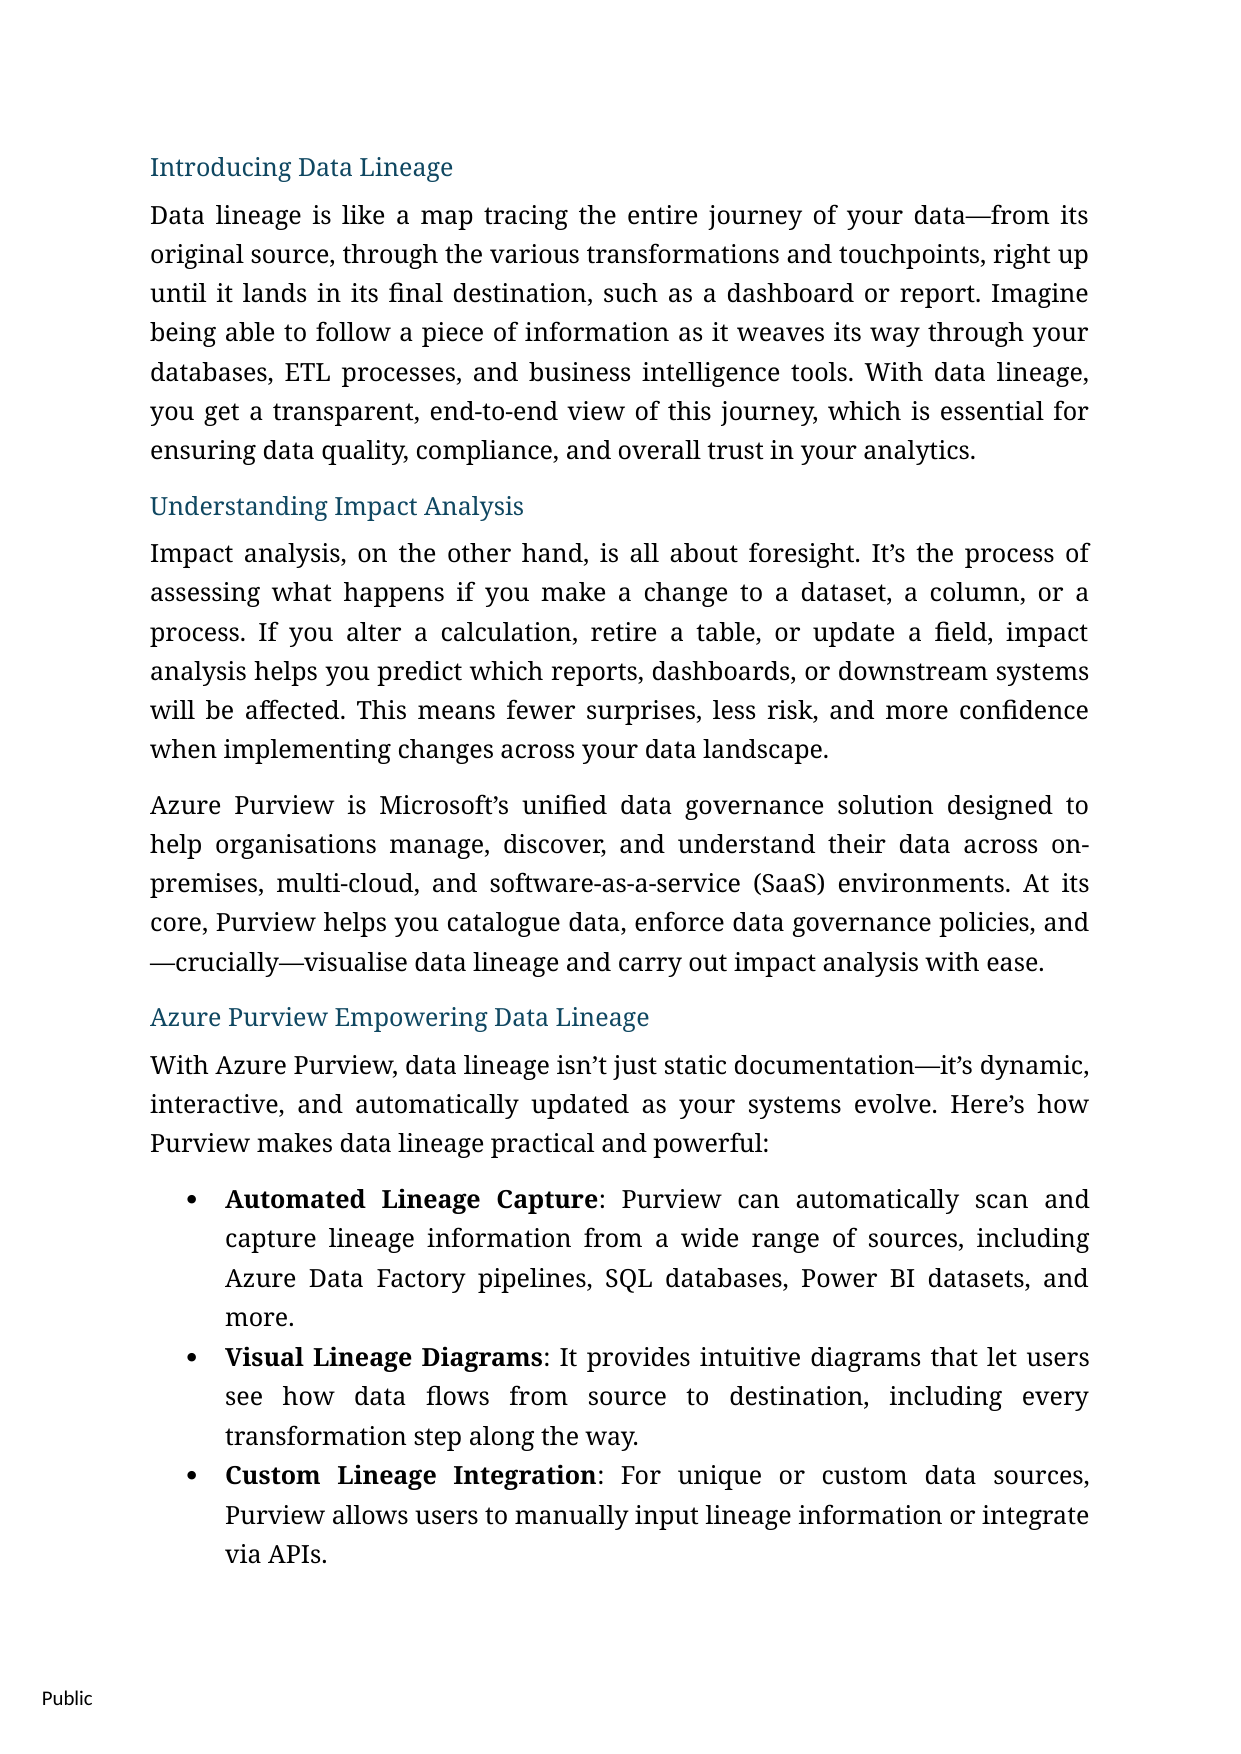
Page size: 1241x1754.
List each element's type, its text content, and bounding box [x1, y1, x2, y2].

subtitle Azure Purview Empowering Data Lineage [150, 1000, 1090, 1034]
text Azure Purview is Microsoft’s unified data governance solution designed to help organisations manage, discover, and understand their data across on-premises, multi-cloud, and software-as-a-service (SaaS) environments. At its core, Purview helps you catalogue data, enforce data governance policies, and—crucially—visualise data lineage and carry out impact analysis with ease. [150, 787, 1090, 978]
subtitle Introducing Data Lineage [150, 150, 1090, 184]
list Custom Lineage Integration: For unique or custom data sources, Purview allows users to manually input lineage information or integrate via APIs. [187, 1458, 1090, 1571]
subtitle Understanding Impact Analysis [150, 488, 1090, 522]
list Visual Lineage Diagrams: It provides intuitive diagrams that let users see how data flows from source to destination, including every transformation step along the way. [187, 1339, 1090, 1453]
list Automated Lineage Capture: Purview can automatically scan and capture lineage information from a wide range of sources, including Azure Data Factory pipelines, SQL databases, Power BI datasets, and more. [187, 1182, 1090, 1334]
text Data lineage is like a map tracing the entire journey of your data—from its original source, through the various transformations and touchpoints, right up until it lands in its final destination, such as a dashboard or report. Imagine being able to follow a piece of information as it weaves its way through your databases, ETL processes, and business intelligence tools. With data lineage, you get a transparent, end-to-end view of this journey, which is essential for ensuring data quality, compliance, and overall trust in your analytics. [150, 197, 1090, 467]
text Impact analysis, on the other hand, is all about foresight. It’s the process of assessing what happens if you make a change to a dataset, a column, or a process. If you alter a calculation, retire a table, or update a field, impact analysis helps you predict which reports, dashboards, or downstream systems will be affected. This means fewer surprises, less risk, and more confidence when implementing changes across your data landscape. [150, 536, 1090, 766]
text With Azure Purview, data lineage isn’t just static documentation—it’s dynamic, interactive, and automatically updated as your systems evolve. Here’s how Purview makes data lineage practical and powerful: [150, 1047, 1090, 1160]
